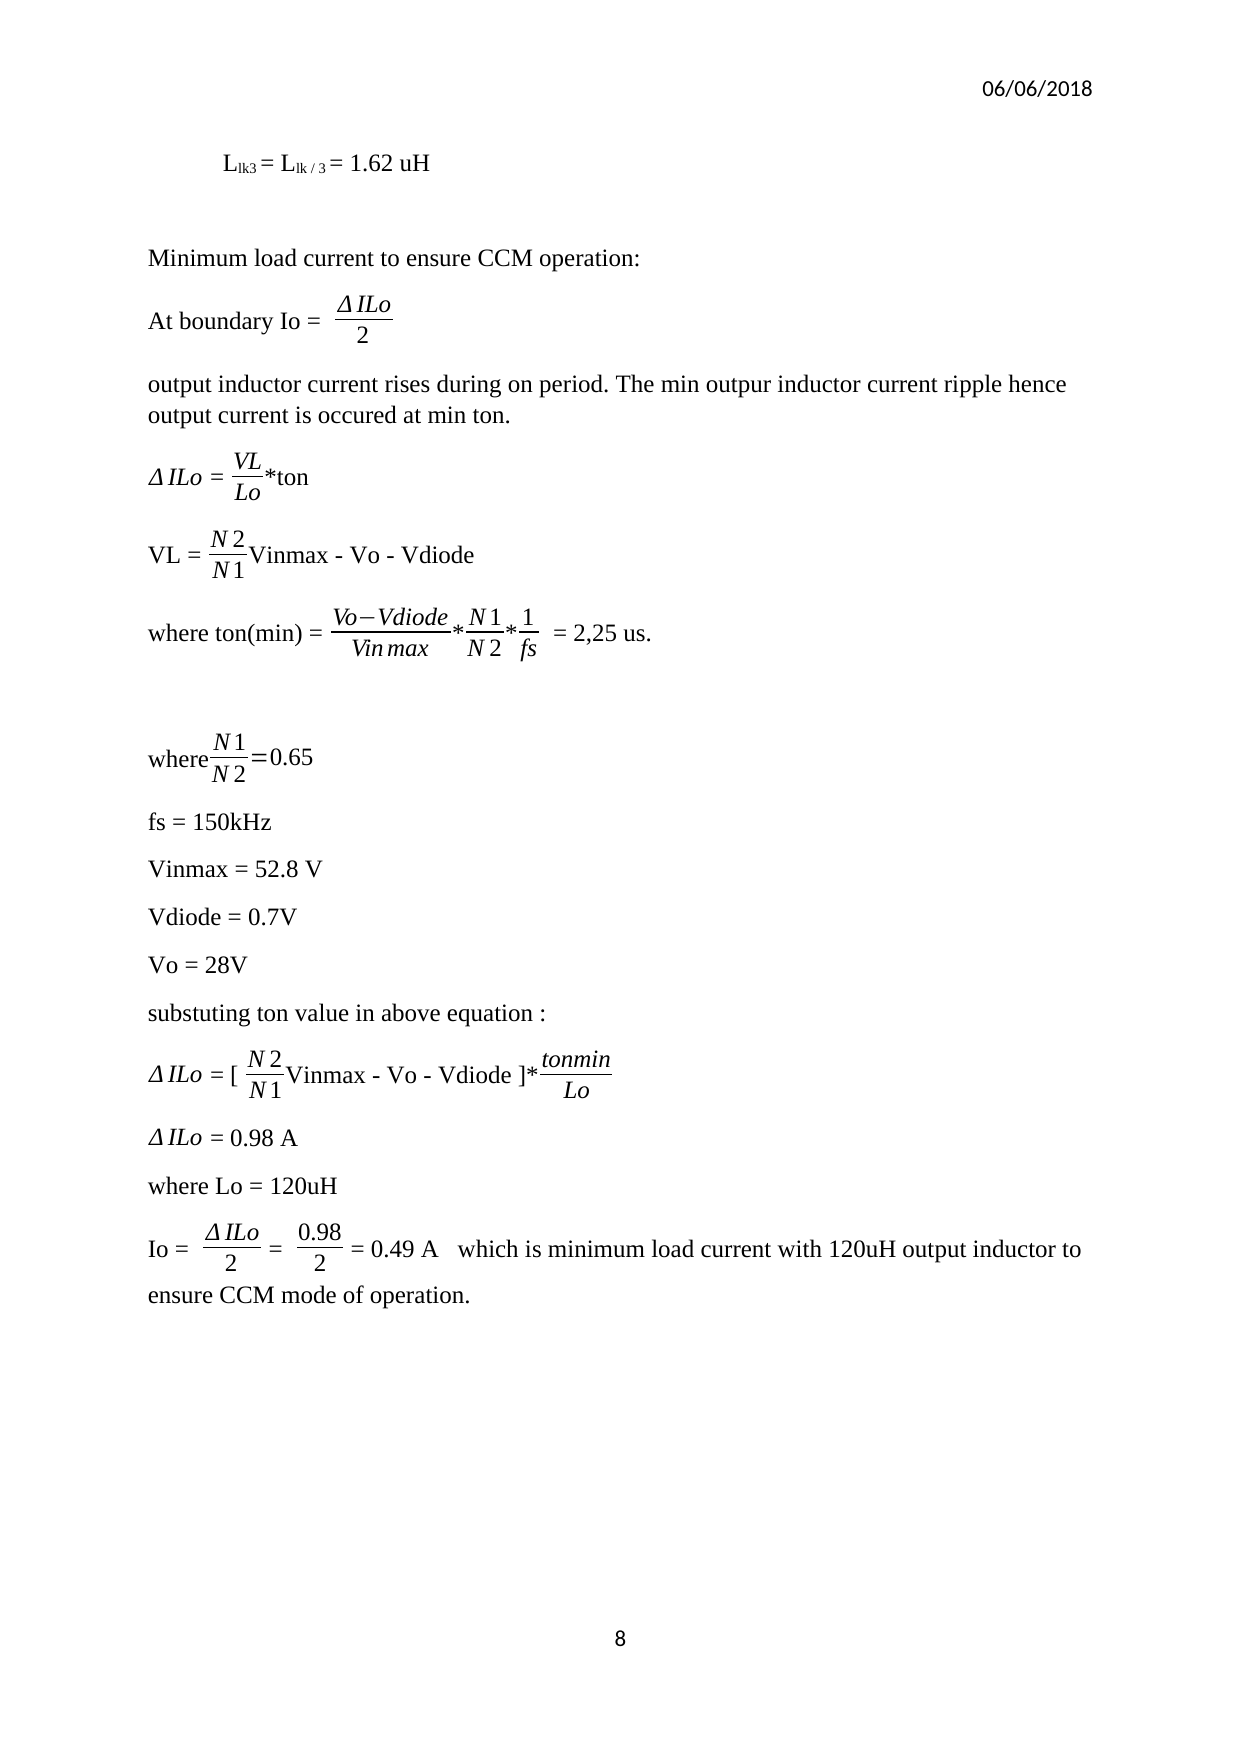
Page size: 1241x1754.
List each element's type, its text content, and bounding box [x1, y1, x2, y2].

text Vdiode = 0.7V [148, 902, 1093, 931]
text VL = Vinmax - Vo - Vdiode [148, 525, 1093, 584]
text Vinmax = 52.8 V [148, 854, 1093, 883]
text output inductor current rises during on period. The min outpur inductor current ripple hence output current is occured at min ton. [148, 369, 1093, 428]
text where [148, 729, 1093, 788]
text Llk3 = Llk / 3 = 1.62 uH [148, 148, 1093, 176]
text substuting ton value in above equation : [148, 998, 1093, 1026]
text Io = = = 0.49 A which is minimum load current with 120uH output inductor to ensure CCM mode of operation. [148, 1219, 1093, 1309]
text Vo = 28V [148, 950, 1093, 979]
text At boundary Io = [148, 291, 1093, 350]
text fs = 150kHz [148, 807, 1093, 836]
text where Lo = 120uH [148, 1171, 1093, 1200]
text Minimum load current to ensure CCM operation: [148, 243, 1093, 272]
text = 0.98 A [148, 1123, 1093, 1152]
text = [ Vinmax - Vo - Vdiode ]* [148, 1045, 1093, 1104]
text where ton(min) = ** = 2,25 us. [148, 603, 1093, 662]
text = *ton [148, 447, 1093, 506]
